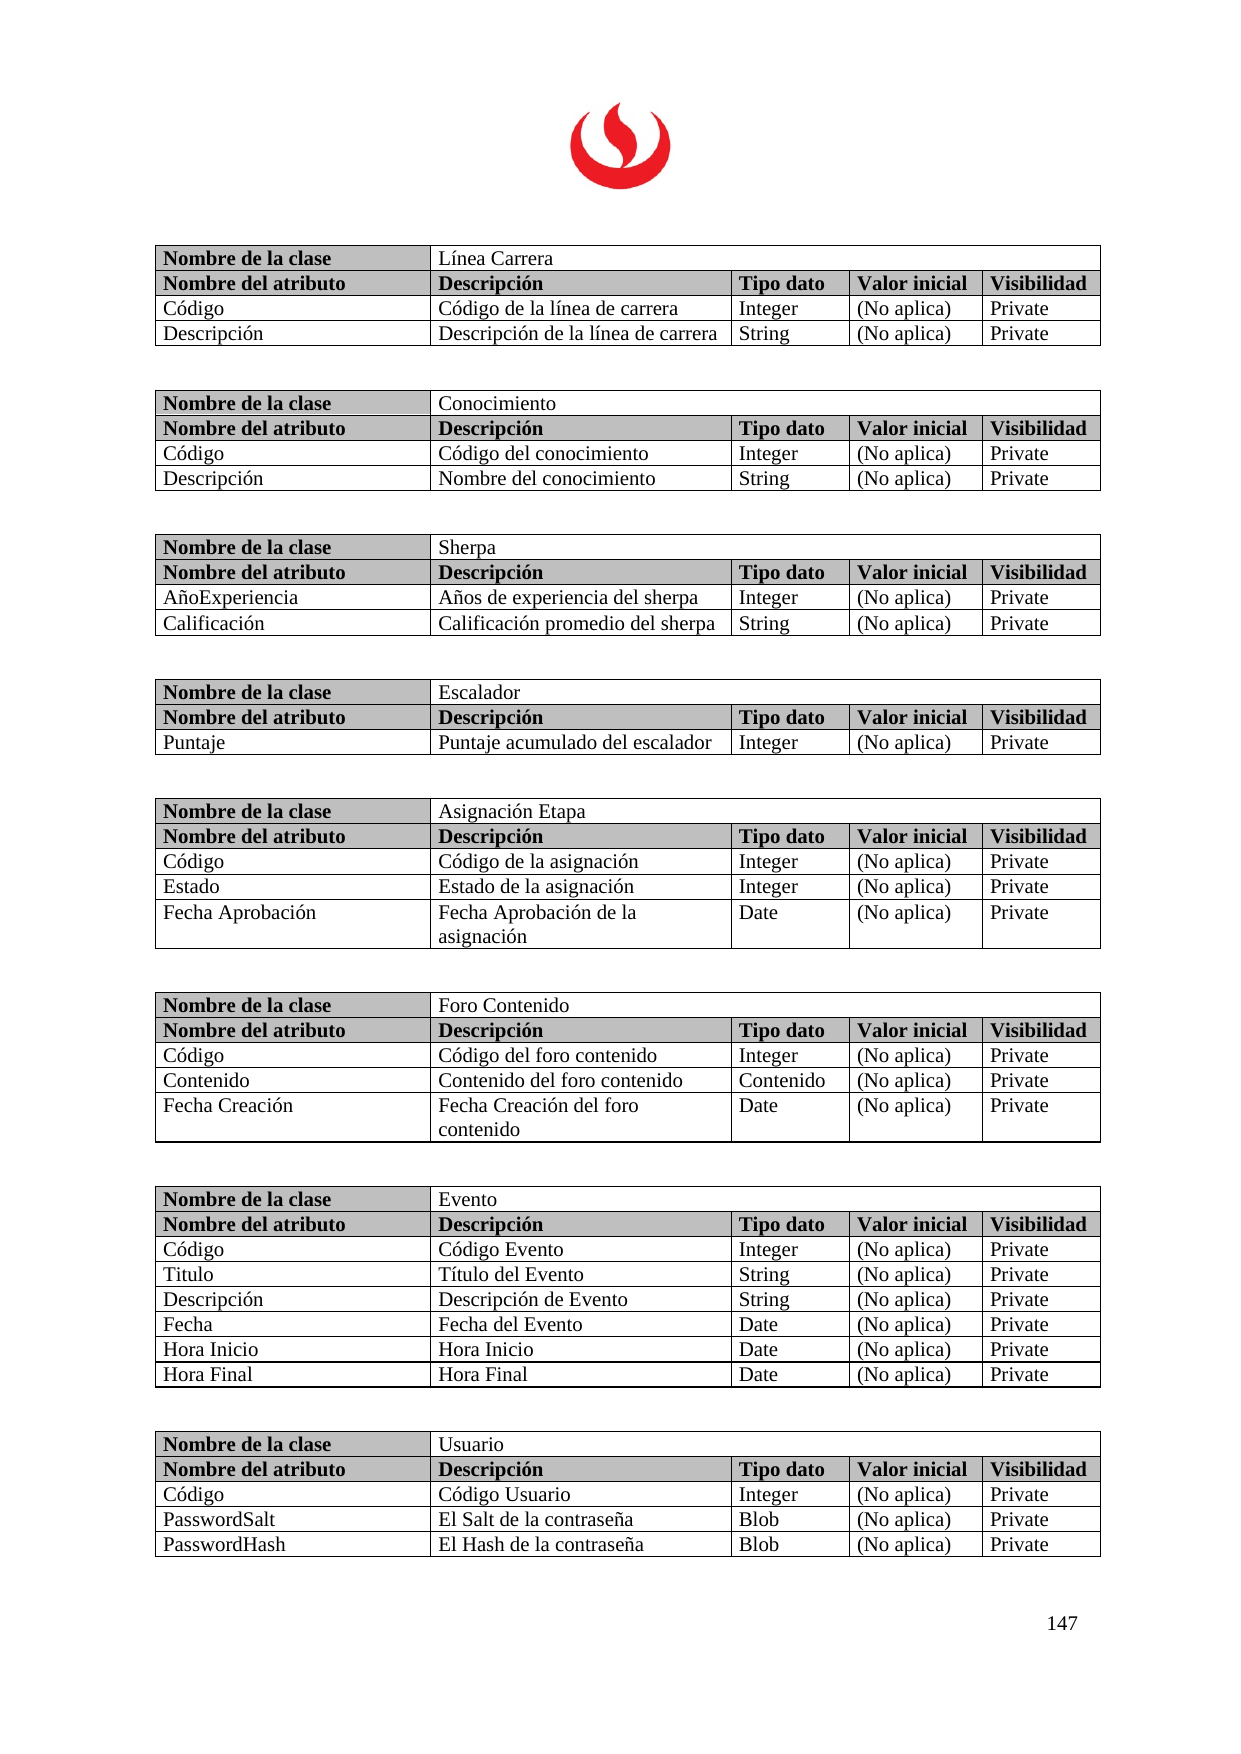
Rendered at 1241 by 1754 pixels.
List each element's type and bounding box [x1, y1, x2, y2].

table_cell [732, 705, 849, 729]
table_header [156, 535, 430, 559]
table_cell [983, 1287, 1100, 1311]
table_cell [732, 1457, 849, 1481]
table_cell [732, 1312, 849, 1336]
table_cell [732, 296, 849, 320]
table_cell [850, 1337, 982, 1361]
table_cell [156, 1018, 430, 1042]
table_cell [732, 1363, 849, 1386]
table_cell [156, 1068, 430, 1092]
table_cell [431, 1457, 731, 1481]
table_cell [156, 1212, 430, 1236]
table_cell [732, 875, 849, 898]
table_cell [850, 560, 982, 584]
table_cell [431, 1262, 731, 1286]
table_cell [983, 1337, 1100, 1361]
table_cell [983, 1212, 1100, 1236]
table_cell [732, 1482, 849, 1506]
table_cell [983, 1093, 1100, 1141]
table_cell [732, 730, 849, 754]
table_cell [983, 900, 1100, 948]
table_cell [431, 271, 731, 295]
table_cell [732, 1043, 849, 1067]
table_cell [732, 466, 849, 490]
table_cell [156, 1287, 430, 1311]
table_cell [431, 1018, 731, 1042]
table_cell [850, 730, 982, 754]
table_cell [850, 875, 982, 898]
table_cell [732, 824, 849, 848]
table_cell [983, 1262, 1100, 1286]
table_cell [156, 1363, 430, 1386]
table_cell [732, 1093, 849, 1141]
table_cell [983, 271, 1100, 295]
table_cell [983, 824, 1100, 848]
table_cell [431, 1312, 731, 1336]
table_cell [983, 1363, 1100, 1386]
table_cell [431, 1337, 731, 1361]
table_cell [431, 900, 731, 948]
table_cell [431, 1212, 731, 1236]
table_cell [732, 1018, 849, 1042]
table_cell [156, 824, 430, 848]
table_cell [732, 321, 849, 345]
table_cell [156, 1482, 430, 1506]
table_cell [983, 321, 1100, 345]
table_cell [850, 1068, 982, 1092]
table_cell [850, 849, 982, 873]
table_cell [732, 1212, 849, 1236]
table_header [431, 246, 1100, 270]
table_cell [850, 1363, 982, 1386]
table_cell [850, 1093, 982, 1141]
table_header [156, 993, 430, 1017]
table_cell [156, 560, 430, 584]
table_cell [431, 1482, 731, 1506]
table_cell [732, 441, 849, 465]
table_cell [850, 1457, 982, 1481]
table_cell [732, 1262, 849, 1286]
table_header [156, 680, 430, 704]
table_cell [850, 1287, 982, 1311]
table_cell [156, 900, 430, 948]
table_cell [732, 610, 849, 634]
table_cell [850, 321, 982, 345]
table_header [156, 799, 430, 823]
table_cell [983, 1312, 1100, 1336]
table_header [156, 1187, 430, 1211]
picture [497, 70, 744, 221]
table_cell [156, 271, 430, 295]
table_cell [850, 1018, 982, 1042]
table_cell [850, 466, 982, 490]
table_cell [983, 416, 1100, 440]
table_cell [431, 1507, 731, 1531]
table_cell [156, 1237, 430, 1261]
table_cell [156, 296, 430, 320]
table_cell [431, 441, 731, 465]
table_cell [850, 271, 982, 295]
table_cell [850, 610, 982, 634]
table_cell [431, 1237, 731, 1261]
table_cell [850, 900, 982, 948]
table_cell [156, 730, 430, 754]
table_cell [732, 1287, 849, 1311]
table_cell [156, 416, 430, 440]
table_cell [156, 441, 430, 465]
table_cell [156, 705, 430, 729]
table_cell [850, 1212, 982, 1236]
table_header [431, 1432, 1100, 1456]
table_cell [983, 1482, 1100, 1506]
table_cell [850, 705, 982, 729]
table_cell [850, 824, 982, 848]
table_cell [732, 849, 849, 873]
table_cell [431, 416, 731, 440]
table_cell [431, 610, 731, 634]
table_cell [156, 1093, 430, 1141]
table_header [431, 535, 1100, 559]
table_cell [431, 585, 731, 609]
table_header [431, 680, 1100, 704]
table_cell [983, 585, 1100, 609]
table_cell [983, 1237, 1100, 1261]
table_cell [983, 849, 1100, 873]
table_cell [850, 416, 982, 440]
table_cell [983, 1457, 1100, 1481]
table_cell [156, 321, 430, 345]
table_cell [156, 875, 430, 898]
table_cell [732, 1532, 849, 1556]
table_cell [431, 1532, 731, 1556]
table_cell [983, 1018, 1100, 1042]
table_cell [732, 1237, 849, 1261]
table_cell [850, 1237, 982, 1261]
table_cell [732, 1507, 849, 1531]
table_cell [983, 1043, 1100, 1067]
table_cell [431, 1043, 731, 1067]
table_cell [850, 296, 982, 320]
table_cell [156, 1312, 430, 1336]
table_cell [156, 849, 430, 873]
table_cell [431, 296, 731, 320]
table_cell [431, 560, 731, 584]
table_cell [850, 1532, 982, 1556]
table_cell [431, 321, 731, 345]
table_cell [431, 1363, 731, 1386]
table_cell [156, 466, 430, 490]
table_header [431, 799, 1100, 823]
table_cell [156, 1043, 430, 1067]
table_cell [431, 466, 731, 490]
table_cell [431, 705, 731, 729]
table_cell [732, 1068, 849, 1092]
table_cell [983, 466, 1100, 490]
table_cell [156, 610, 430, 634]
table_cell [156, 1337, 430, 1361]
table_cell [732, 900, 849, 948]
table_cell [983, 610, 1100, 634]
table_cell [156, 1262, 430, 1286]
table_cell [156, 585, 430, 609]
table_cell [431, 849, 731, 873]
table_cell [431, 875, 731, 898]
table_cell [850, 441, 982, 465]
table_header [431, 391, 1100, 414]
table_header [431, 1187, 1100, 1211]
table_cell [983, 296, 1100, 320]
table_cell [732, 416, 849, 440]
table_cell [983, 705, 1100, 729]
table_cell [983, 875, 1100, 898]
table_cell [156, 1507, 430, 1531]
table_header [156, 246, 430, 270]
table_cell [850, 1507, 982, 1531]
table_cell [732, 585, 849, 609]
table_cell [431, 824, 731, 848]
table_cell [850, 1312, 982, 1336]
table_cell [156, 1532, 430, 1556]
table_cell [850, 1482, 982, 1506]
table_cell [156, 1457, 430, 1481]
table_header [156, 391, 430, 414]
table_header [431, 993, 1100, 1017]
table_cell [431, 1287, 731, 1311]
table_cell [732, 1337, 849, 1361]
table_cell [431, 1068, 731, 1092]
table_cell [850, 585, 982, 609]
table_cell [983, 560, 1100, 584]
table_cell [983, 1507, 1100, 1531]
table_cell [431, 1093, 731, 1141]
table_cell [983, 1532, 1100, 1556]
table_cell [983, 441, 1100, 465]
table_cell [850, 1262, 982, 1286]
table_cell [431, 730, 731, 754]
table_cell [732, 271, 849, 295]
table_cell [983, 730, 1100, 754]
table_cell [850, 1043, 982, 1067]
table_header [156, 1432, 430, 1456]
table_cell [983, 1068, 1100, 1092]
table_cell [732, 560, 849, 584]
